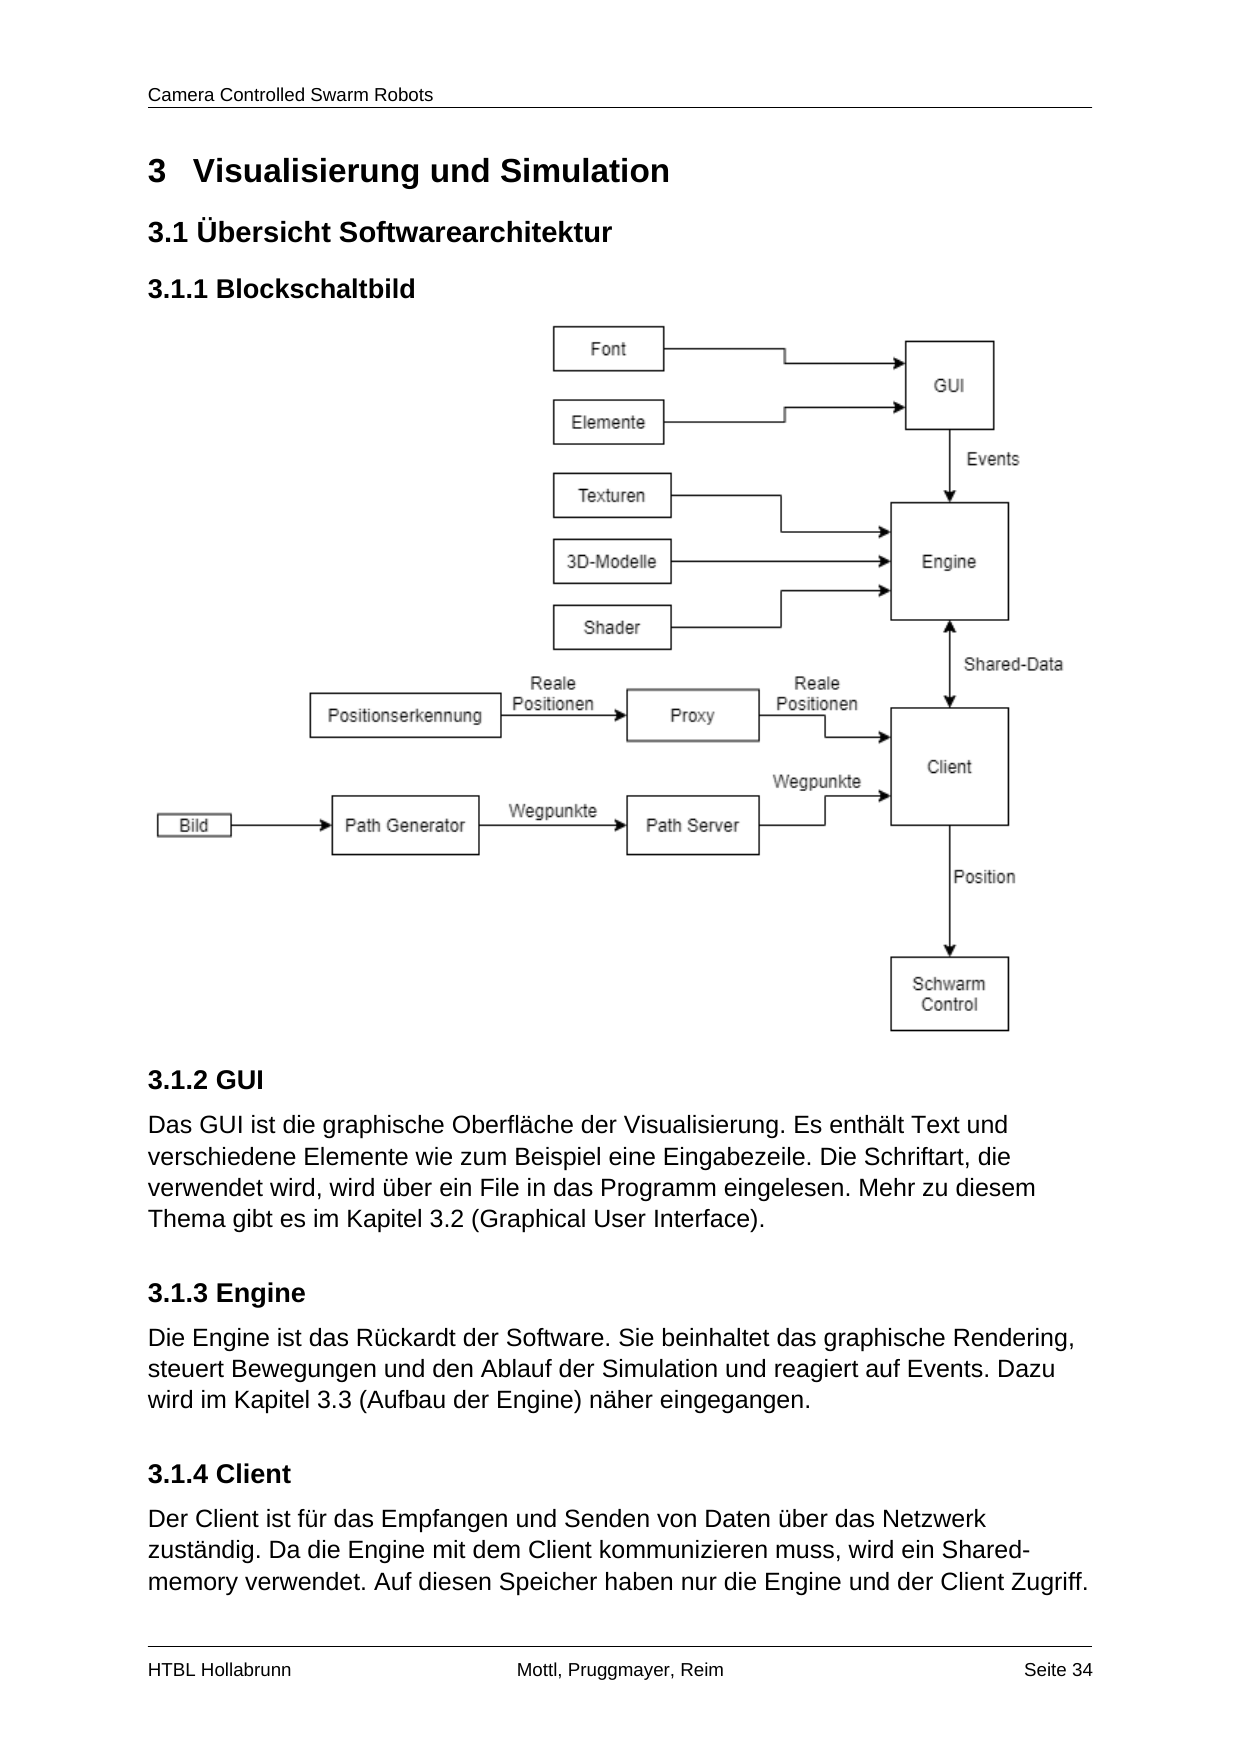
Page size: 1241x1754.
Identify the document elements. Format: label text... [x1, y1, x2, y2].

subtitle Blockschaltbild [148, 273, 1092, 304]
subtitle Visualisierung und Simulation [148, 151, 1092, 190]
text Das GUI ist die graphische Oberfläche der Visualisierung. Es enthält Text und verschiedene Elemente wie zum Beispiel eine Eingabezeile. Die Schriftart, die verwendet wird, wird über ein File in das Programm eingelesen. Mehr zu diesem Thema gibt es im Kapitel 3.2 (Graphical User Interface). [148, 1108, 1092, 1233]
subtitle Übersicht Softwarearchitektur [148, 215, 1092, 248]
subtitle Client [148, 1458, 1092, 1489]
picture [147, 317, 1093, 1052]
text Die Engine ist das Rückardt der Software. Sie beinhaltet das graphische Rendering, steuert Bewegungen und den Ablauf der Simulation und reagiert auf Events. Dazu wird im Kapitel 3.3 (Aufbau der Engine) näher eingegangen. [148, 1320, 1092, 1414]
subtitle Engine [148, 1277, 1092, 1308]
text Der Client ist für das Empfangen und Senden von Daten über das Netzwerk zuständig. Da die Engine mit dem Client kommunizieren muss, wird ein Shared-memory verwendet. Auf diesen Speicher haben nur die Engine und der Client Zugriff. [148, 1502, 1092, 1595]
subtitle GUI [148, 1064, 1092, 1095]
